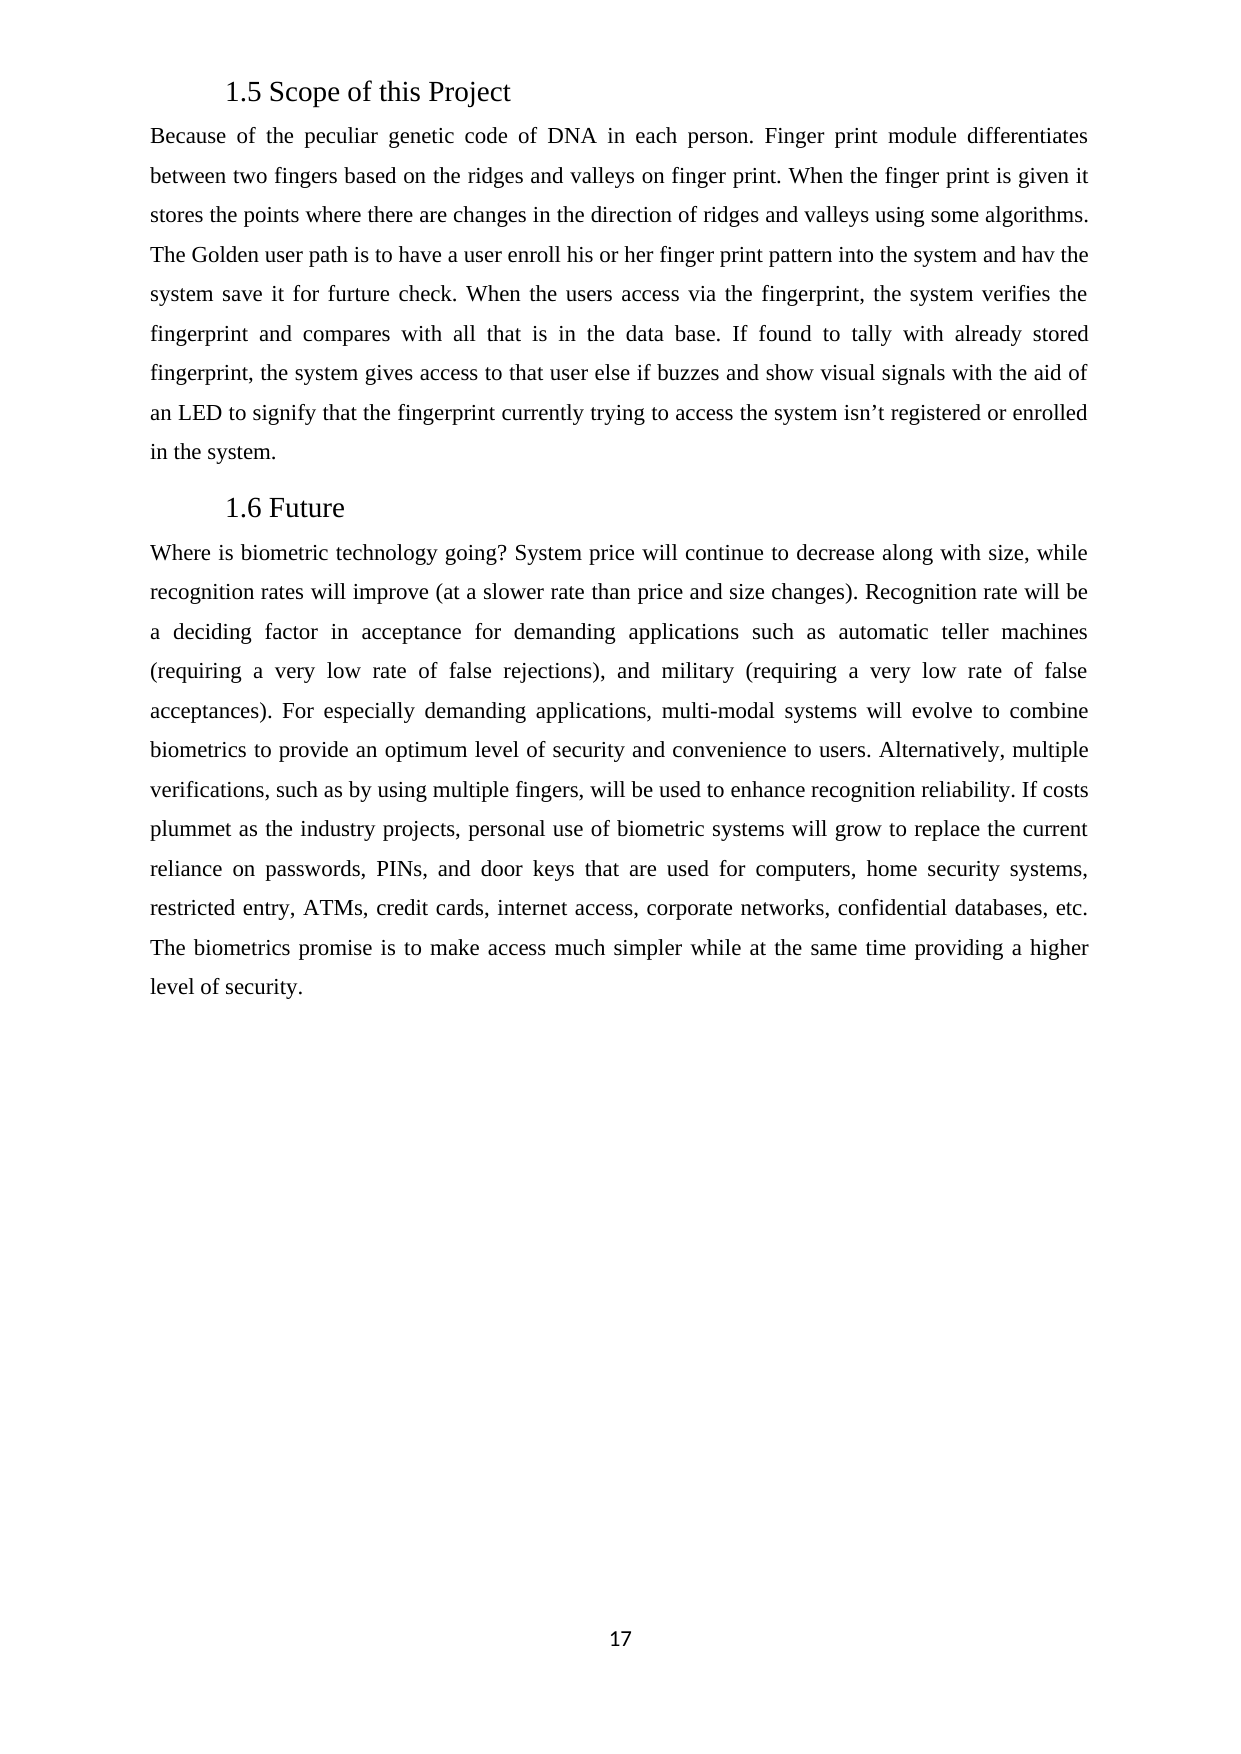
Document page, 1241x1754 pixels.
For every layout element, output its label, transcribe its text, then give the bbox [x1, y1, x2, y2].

subtitle 1.5 Scope of this Project [150, 74, 1090, 107]
text Because of the peculiar genetic code of DNA in each person. Finger print module differentiates between two fingers based on the ridges and valleys on finger print. When the finger print is given it stores the points where there are changes in the direction of ridges and valleys using some algorithms. The Golden user path is to have a user enroll his or her finger print pattern into the system and hav the system save it for furture check. When the users access via the fingerprint, the system verifies the fingerprint and compares with all that is in the data base. If found to tally with already stored fingerprint, the system gives access to that user else if buzzes and show visual signals with the aid of an LED to signify that the fingerprint currently trying to access the system isn’t registered or enrolled in the system. [150, 122, 1090, 465]
text Where is biometric technology going? System price will continue to decrease along with size, while recognition rates will improve (at a slower rate than price and size changes). Recognition rate will be a deciding factor in acceptance for demanding applications such as automatic teller machines (requiring a very low rate of false rejections), and military (requiring a very low rate of false acceptances). For especially demanding applications, multi-modal systems will evolve to combine biometrics to provide an optimum level of security and convenience to users. Alternatively, multiple verifications, such as by using multiple fingers, will be used to enhance recognition reliability. If costs plummet as the industry projects, personal use of biometric systems will grow to replace the current reliance on passwords, PINs, and door keys that are used for computers, home security systems, restricted entry, ATMs, credit cards, internet access, corporate networks, confidential databases, etc. The biometrics promise is to make access much simpler while at the same time providing a higher level of security. [150, 539, 1090, 999]
subtitle 1.6 Future [150, 490, 1090, 524]
